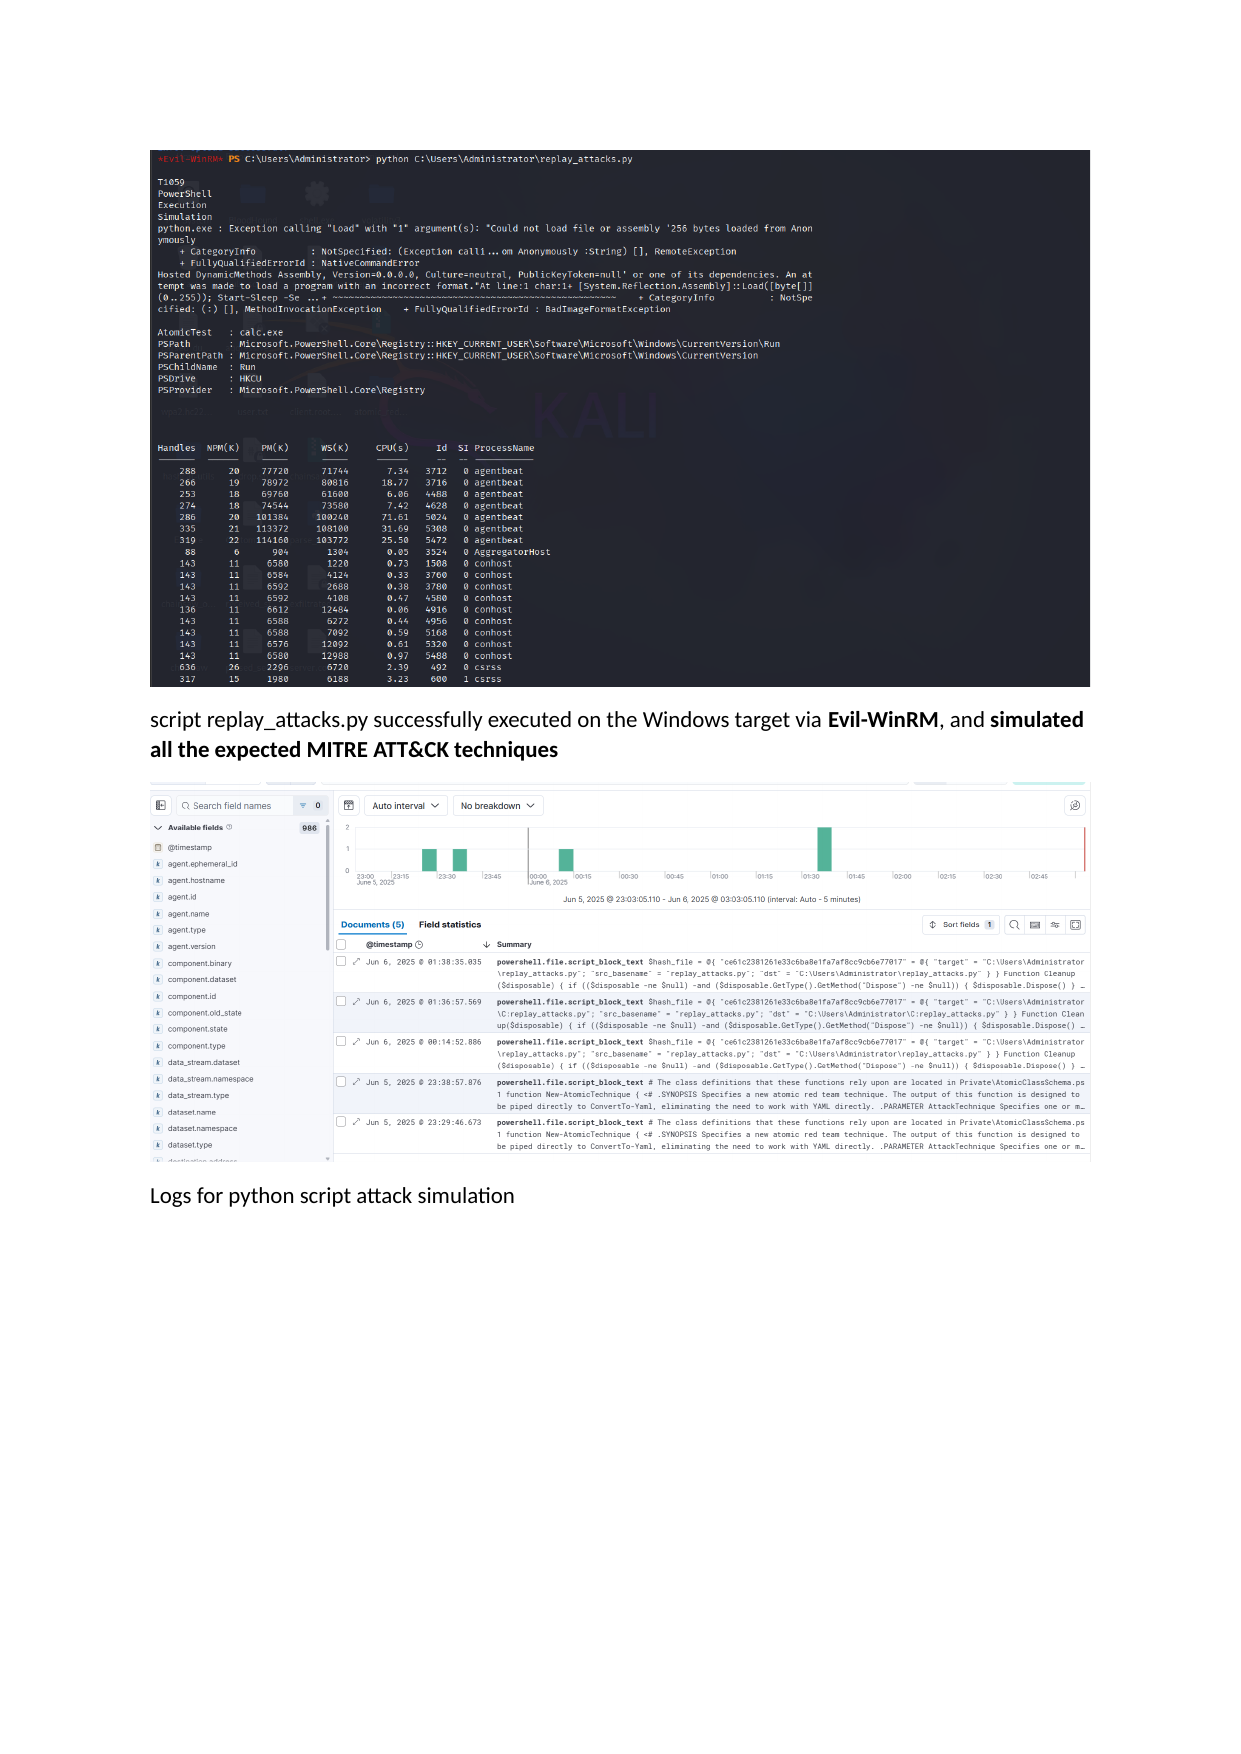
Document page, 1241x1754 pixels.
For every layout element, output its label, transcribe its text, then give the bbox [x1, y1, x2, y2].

picture [150, 782, 1091, 1162]
text script replay_attacks.py successfully executed on the Windows target via Evil-WinRM, and simulated all the expected MITRE ATT&CK techniques [150, 705, 1090, 763]
text Logs for python script attack simulation [150, 1181, 1090, 1209]
picture [150, 150, 1091, 687]
